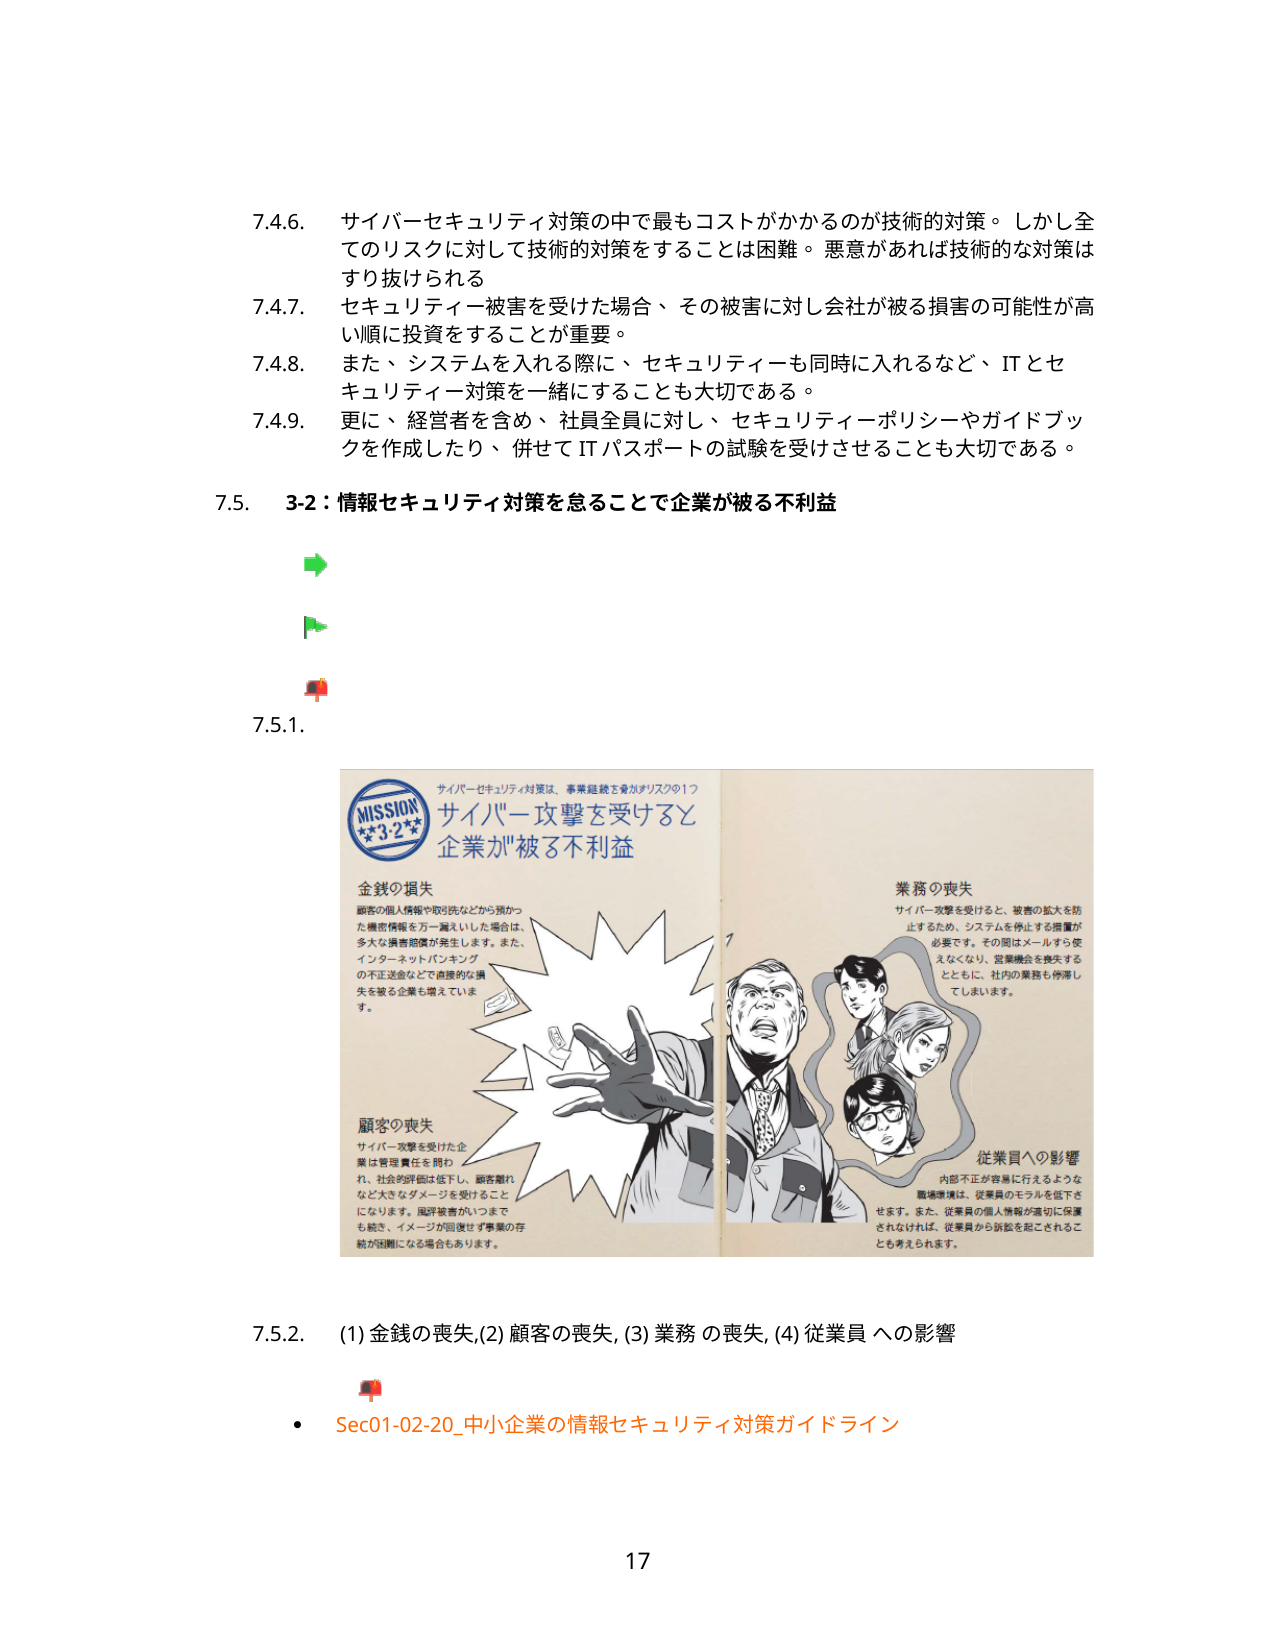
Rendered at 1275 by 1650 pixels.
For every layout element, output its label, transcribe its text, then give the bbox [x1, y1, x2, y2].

list (1) 金銭の喪失,(2) 顧客の喪失, (3) 業務 の喪失, (4) 従業員 への影響 [252, 1319, 1098, 1348]
list Sec01-02-20_中小企業の情報セキュリティ対策ガイドライン [294, 1410, 1098, 1439]
list 3-2：情報セキュリティ対策を怠ることで企業が被る不利益 [215, 488, 1098, 516]
picture [339, 769, 1094, 1257]
list サイバーセキュリティ対策の中で最もコストがかかるのが技術的対策。 しかし全てのリスクに対して技術的対策をすることは困難。 悪意があれば技術的な対策はすり抜けられる [252, 207, 1098, 292]
picture [304, 553, 328, 577]
picture [304, 616, 328, 639]
list また、 システムを入れる際に、 セキュリティーも同時に入れるなど、 ITとセキュリティー対策を一緒にすることも大切である。 [252, 349, 1098, 406]
list 更に、 経営者を含め、 社員全員に対し、 セキュリティーポリシーやガイドブックを作成したり、 併せてITパスポートの試験を受けさせることも大切である。 [252, 406, 1098, 463]
list セキュリティー被害を受けた場合、 その被害に対し会社が被る損害の可能性が高い順に投資をすることが重要。 [252, 292, 1098, 349]
picture [358, 1379, 382, 1402]
picture [304, 678, 328, 702]
